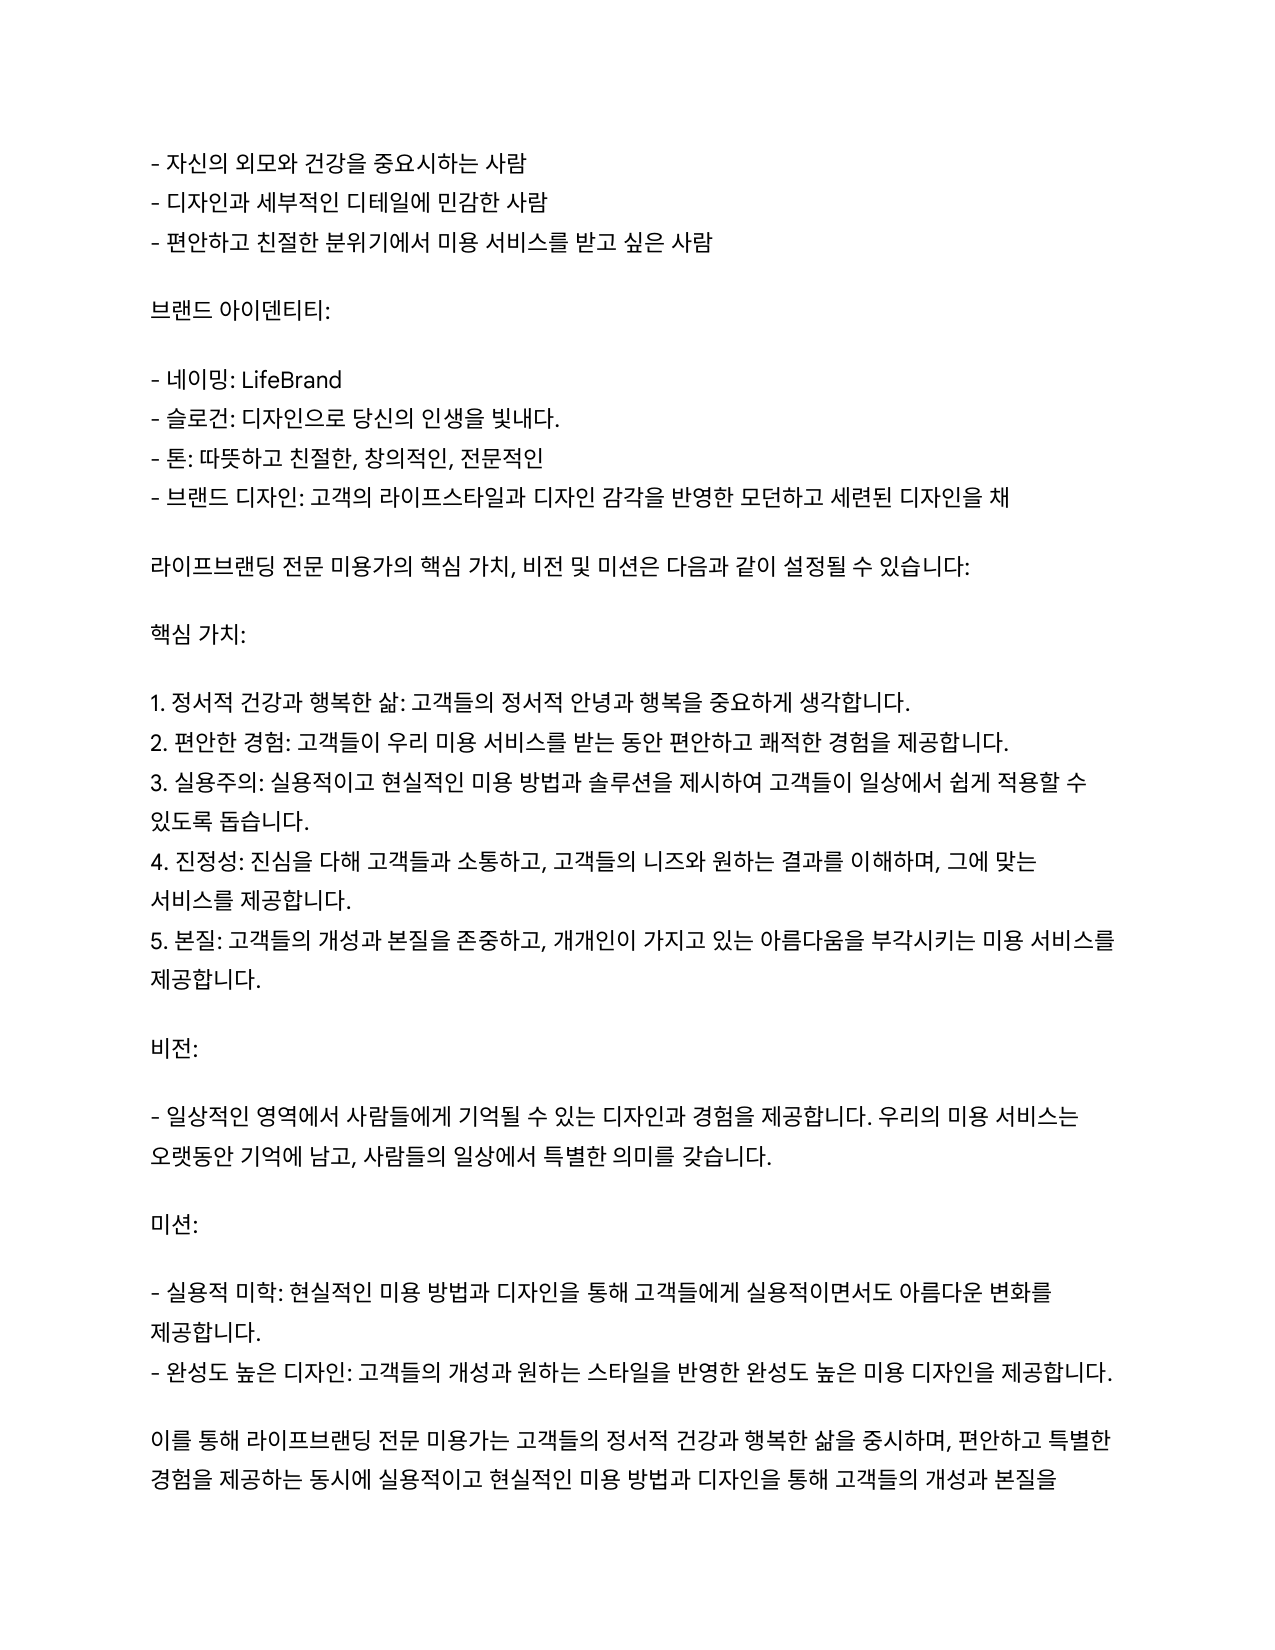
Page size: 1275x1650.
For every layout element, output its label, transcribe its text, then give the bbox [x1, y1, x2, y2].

text - 자신의 외모와 건강을 중요시하는 사람 [150, 150, 1125, 179]
text 2. 편안한 경험: 고객들이 우리 미용 서비스를 받는 동안 편안하고 쾌적한 경험을 제공합니다. [150, 729, 1125, 758]
text - 네이밍: LifeBrand [150, 366, 1125, 394]
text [150, 1427, 1125, 1495]
text - 브랜드 디자인: 고객의 라이프스타일과 디자인 감각을 반영한 모던하고 세련된 디자인을 채 [150, 484, 1125, 513]
text 핵심 가치: [150, 621, 1125, 650]
text - 톤: 따뜻하고 친절한, 창의적인, 전문적인 [150, 445, 1125, 474]
text - 슬로건: 디자인으로 당신의 인생을 빛내다. [150, 405, 1125, 434]
text 5. 본질: 고객들의 개성과 본질을 존중하고, 개개인이 가지고 있는 아름다움을 부각시키는 미용 서비스를 제공합니다. [150, 927, 1125, 995]
text 라이프브랜딩 전문 미용가의 핵심 가치, 비전 및 미션은 다음과 같이 설정될 수 있습니다: [150, 553, 1125, 582]
text - 편안하고 친절한 분위기에서 미용 서비스를 받고 싶은 사람 [150, 229, 1125, 258]
text 1. 정서적 건강과 행복한 삶: 고객들의 정서적 안녕과 행복을 중요하게 생각합니다. [150, 689, 1125, 718]
text 비전: [150, 1035, 1125, 1064]
text - 실용적 미학: 현실적인 미용 방법과 디자인을 통해 고객들에게 실용적이면서도 아름다운 변화를 제공합니다. [150, 1279, 1125, 1348]
text 브랜드 아이덴티티: [150, 297, 1125, 326]
text 3. 실용주의: 실용적이고 현실적인 미용 방법과 솔루션을 제시하여 고객들이 일상에서 쉽게 적용할 수 있도록 돕습니다. [150, 769, 1125, 837]
text - 디자인과 세부적인 디테일에 민감한 사람 [150, 189, 1125, 218]
text - 완성도 높은 디자인: 고객들의 개성과 원하는 스타일을 반영한 완성도 높은 미용 디자인을 제공합니다. [150, 1359, 1125, 1387]
text 4. 진정성: 진심을 다해 고객들과 소통하고, 고객들의 니즈와 원하는 결과를 이해하며, 그에 맞는 서비스를 제공합니다. [150, 848, 1125, 916]
text 미션: [150, 1211, 1125, 1240]
text - 일상적인 영역에서 사람들에게 기억될 수 있는 디자인과 경험을 제공합니다. 우리의 미용 서비스는 오랫동안 기억에 남고, 사람들의 일상에서 특별한 의미를 갖습니다. [150, 1103, 1125, 1172]
